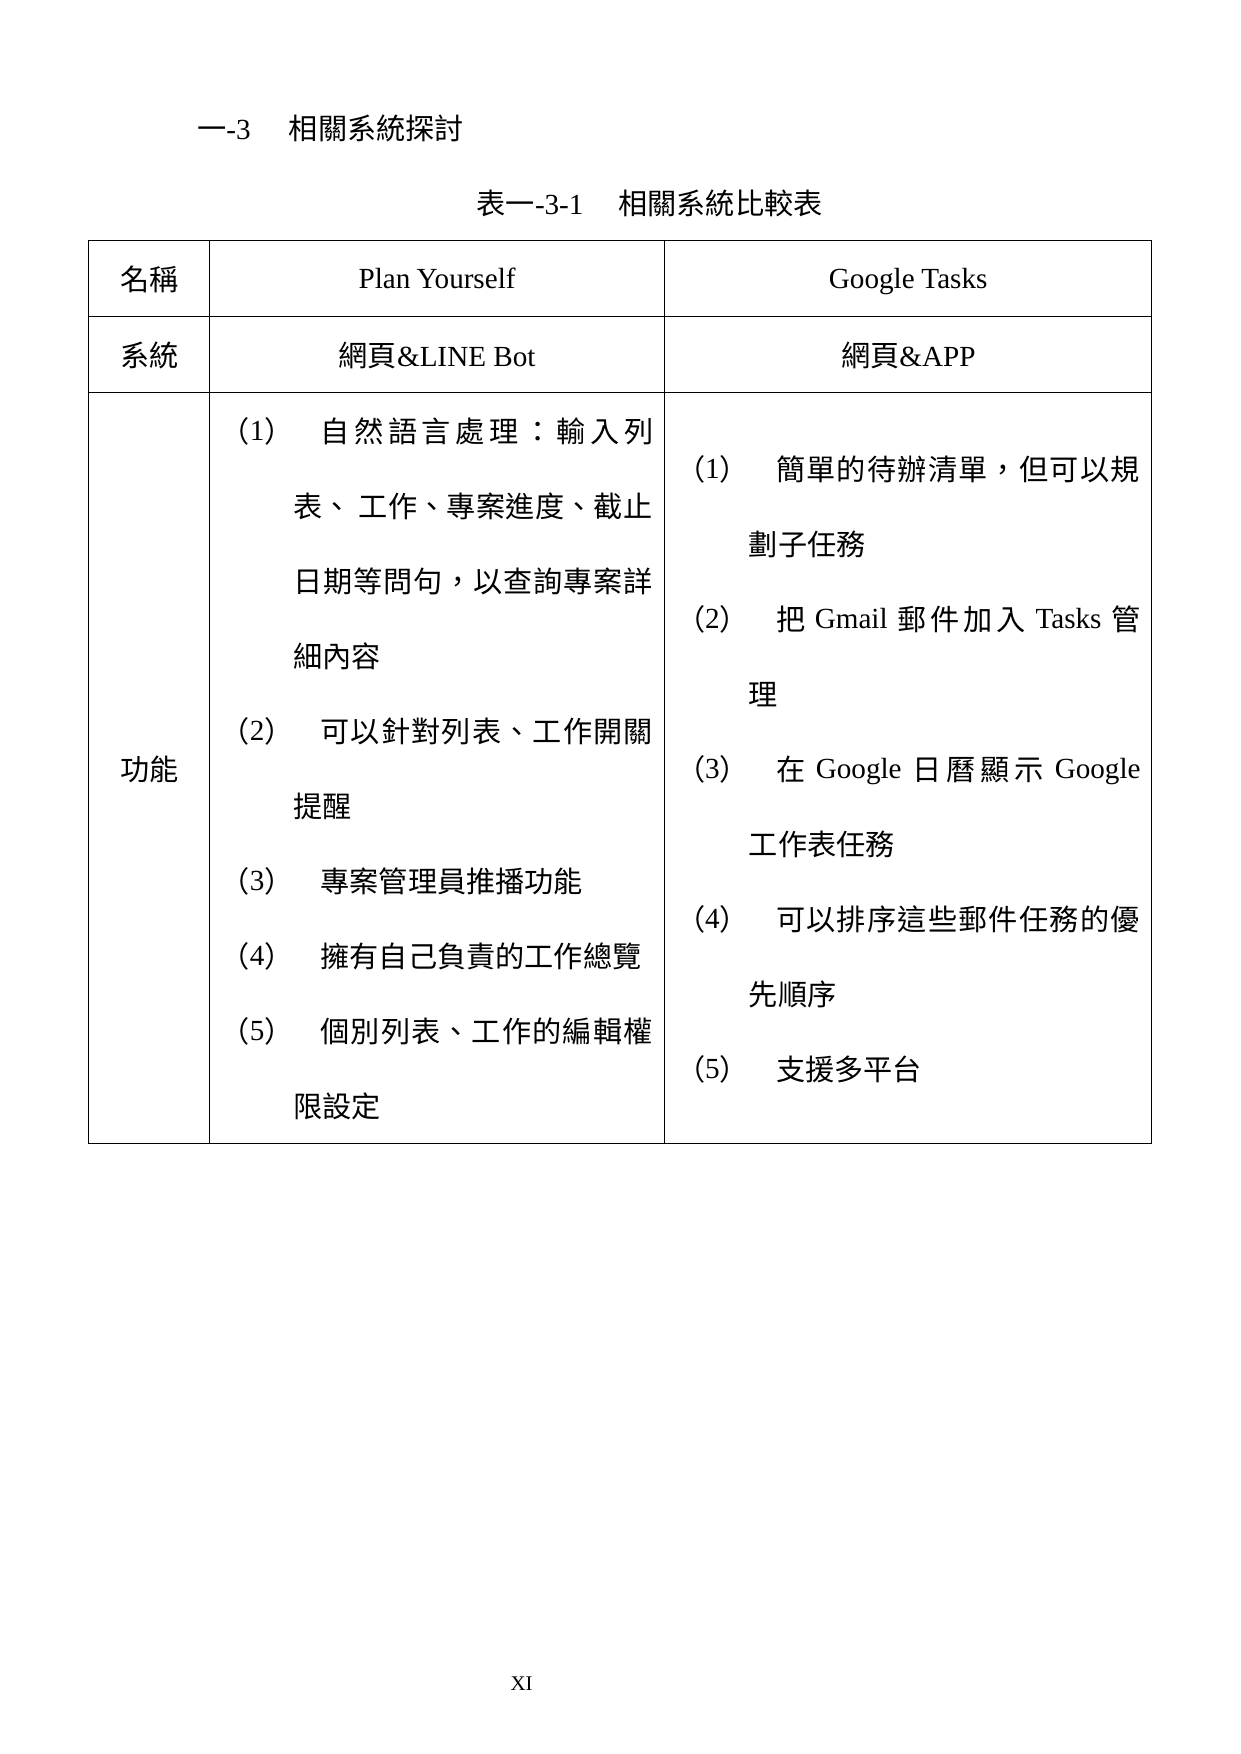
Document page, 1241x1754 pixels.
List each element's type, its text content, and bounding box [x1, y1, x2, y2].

table_header Plan Yourself [210, 241, 664, 316]
table_cell 系統 [89, 317, 209, 392]
list 相關系統比較表 [89, 164, 1152, 239]
table_header 名稱 [89, 241, 209, 316]
table_cell 網頁&APP [665, 317, 1151, 392]
table_cell 網頁&LINE Bot [210, 317, 664, 392]
table_cell 功能 [89, 393, 209, 1143]
table_header Google Tasks [665, 241, 1151, 316]
text 相關系統探討 [139, 89, 1152, 164]
table_cell 簡單的待辦清單，但可以規劃子任務 把Gmail郵件加入Tasks管理 在Google日曆顯示Google工作表任務 可以排序這些郵件任務的優先順序 支援多平台 [665, 393, 1151, 1143]
table_cell 自然語言處理：輸入列表、 工作、專案進度、截止日期等問句，以查詢專案詳細內容 可以針對列表、工作開關提醒 專案管理員推播功能 擁有自己負責的工作總覽 個別列表、工作的編輯權限設定 [210, 393, 664, 1143]
